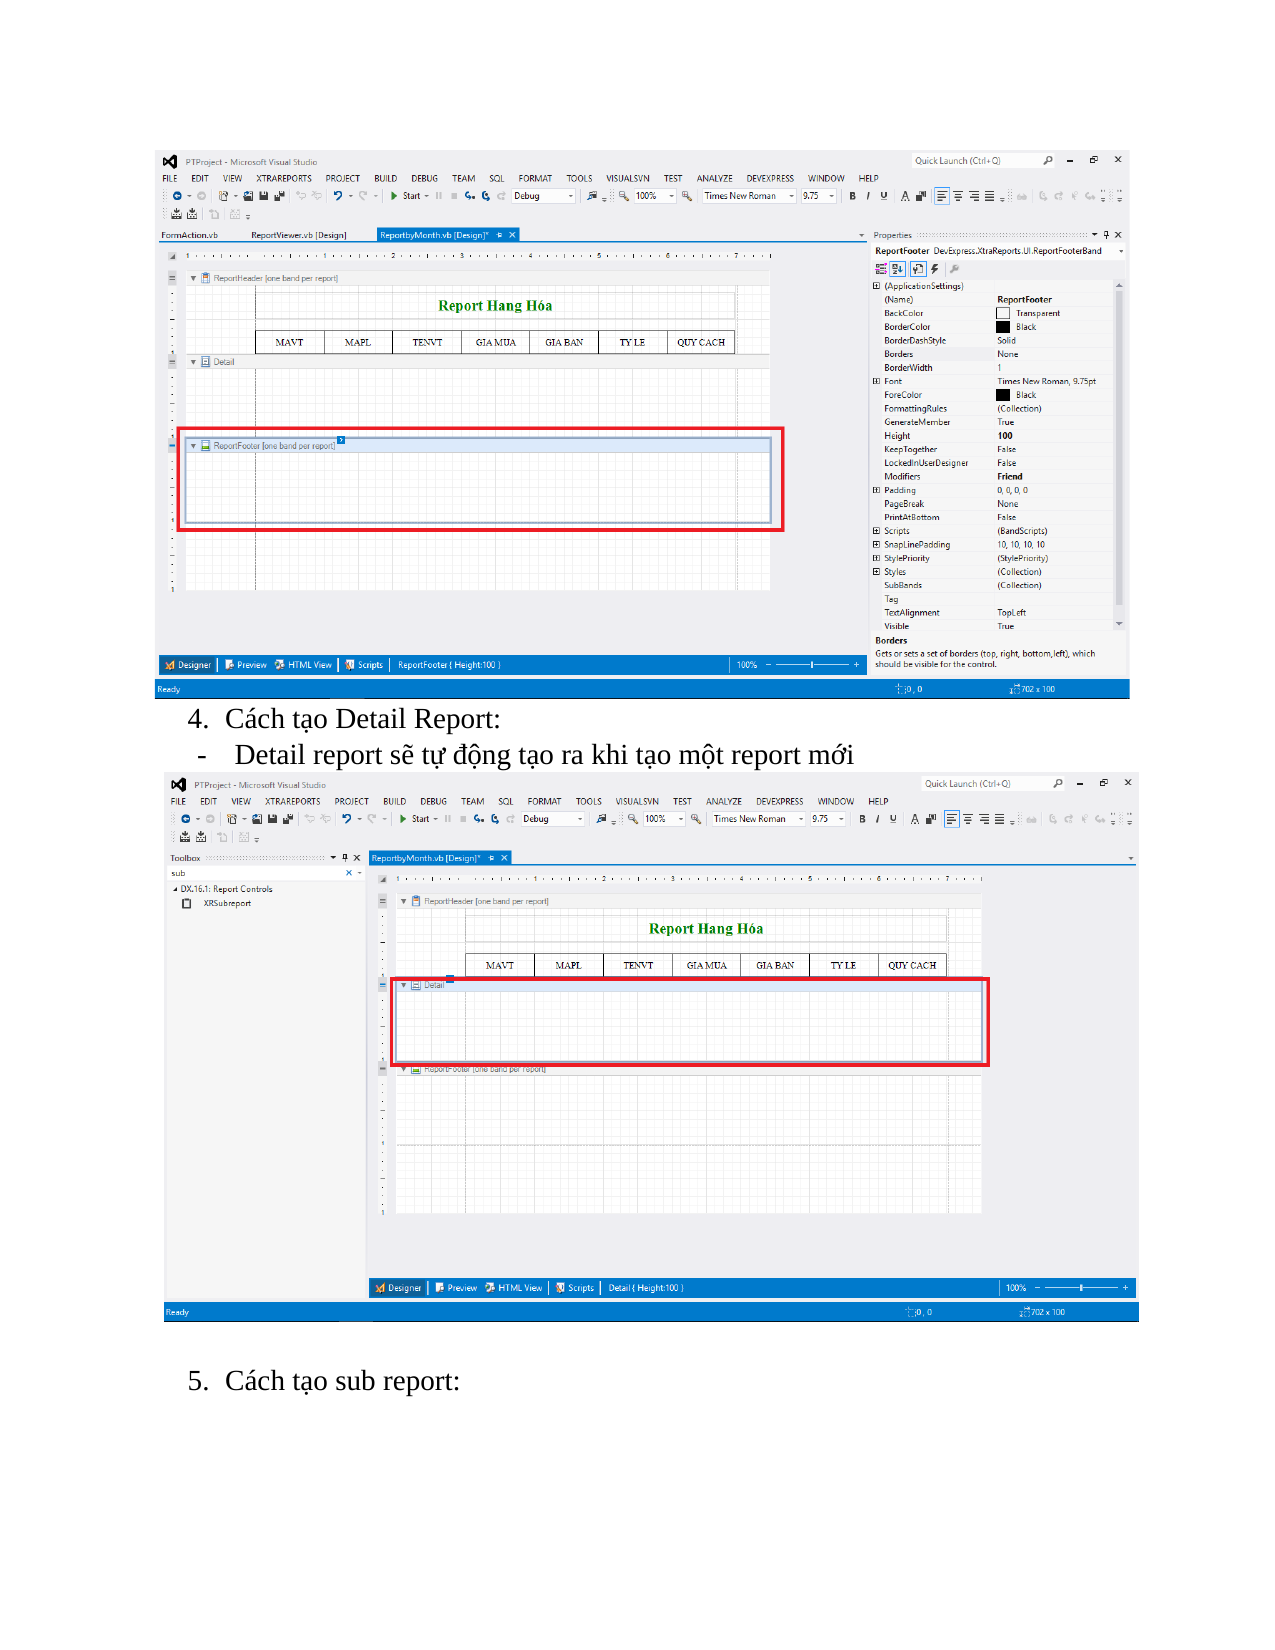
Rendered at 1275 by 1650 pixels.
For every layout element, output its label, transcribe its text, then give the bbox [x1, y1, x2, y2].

list Detail report sẽ tự động tạo ra khi tạo một report mới [197, 737, 1125, 770]
list Cách tạo Detail Report: [187, 699, 1125, 734]
picture [154, 150, 1130, 699]
list Cách tạo sub report: [187, 1363, 1125, 1397]
picture [164, 772, 1139, 1322]
